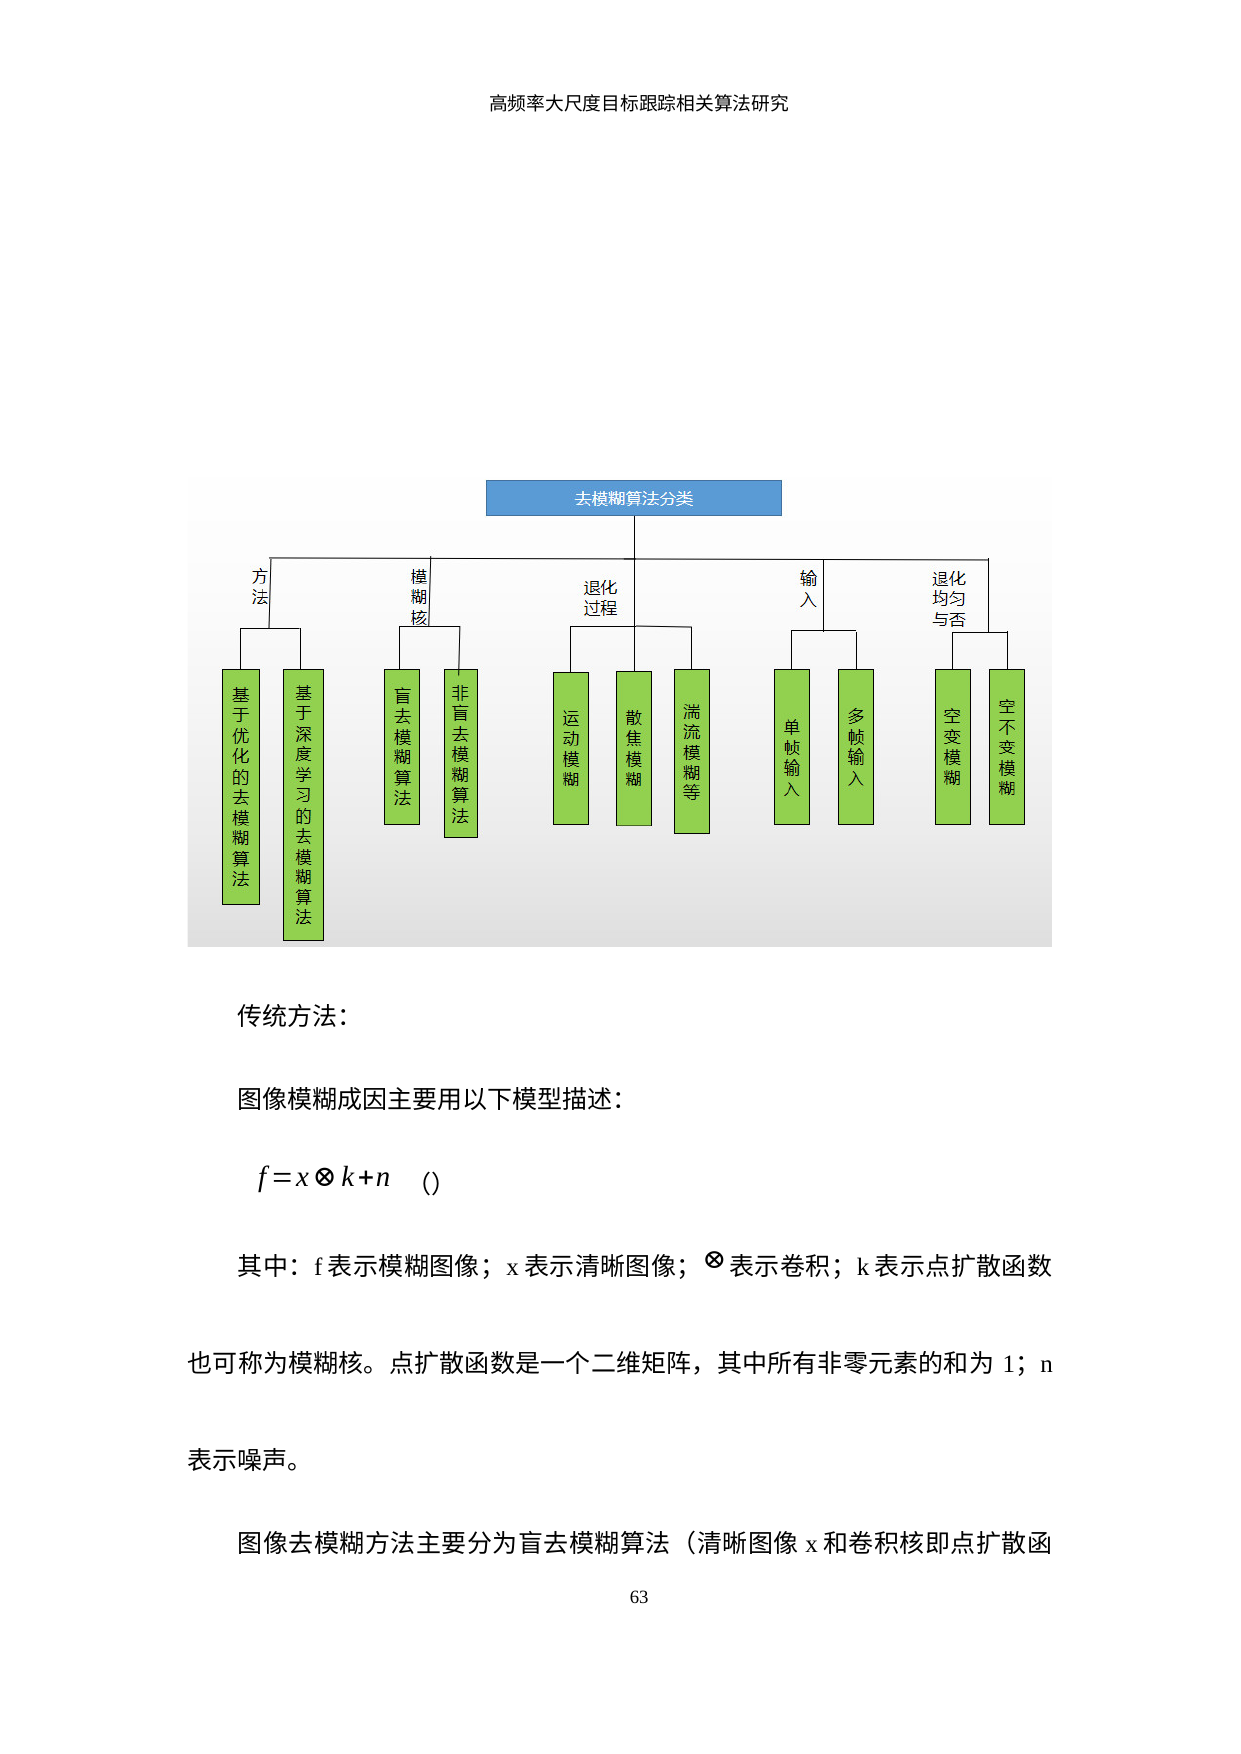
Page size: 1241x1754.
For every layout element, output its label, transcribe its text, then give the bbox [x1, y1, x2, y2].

text 图像模糊成因主要用以下模型描述： [187, 1065, 1053, 1130]
text （） [187, 1148, 1053, 1213]
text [187, 1509, 1053, 1574]
picture [187, 464, 1052, 947]
text 其中：f表示模糊图像；x表示清晰图像；表示卷积；k表示点扩散函数也可称为模糊核。点扩散函数是一个二维矩阵，其中所有非零元素的和为1；n表示噪声。 [187, 1231, 1053, 1491]
text 传统方法： [187, 982, 1053, 1047]
